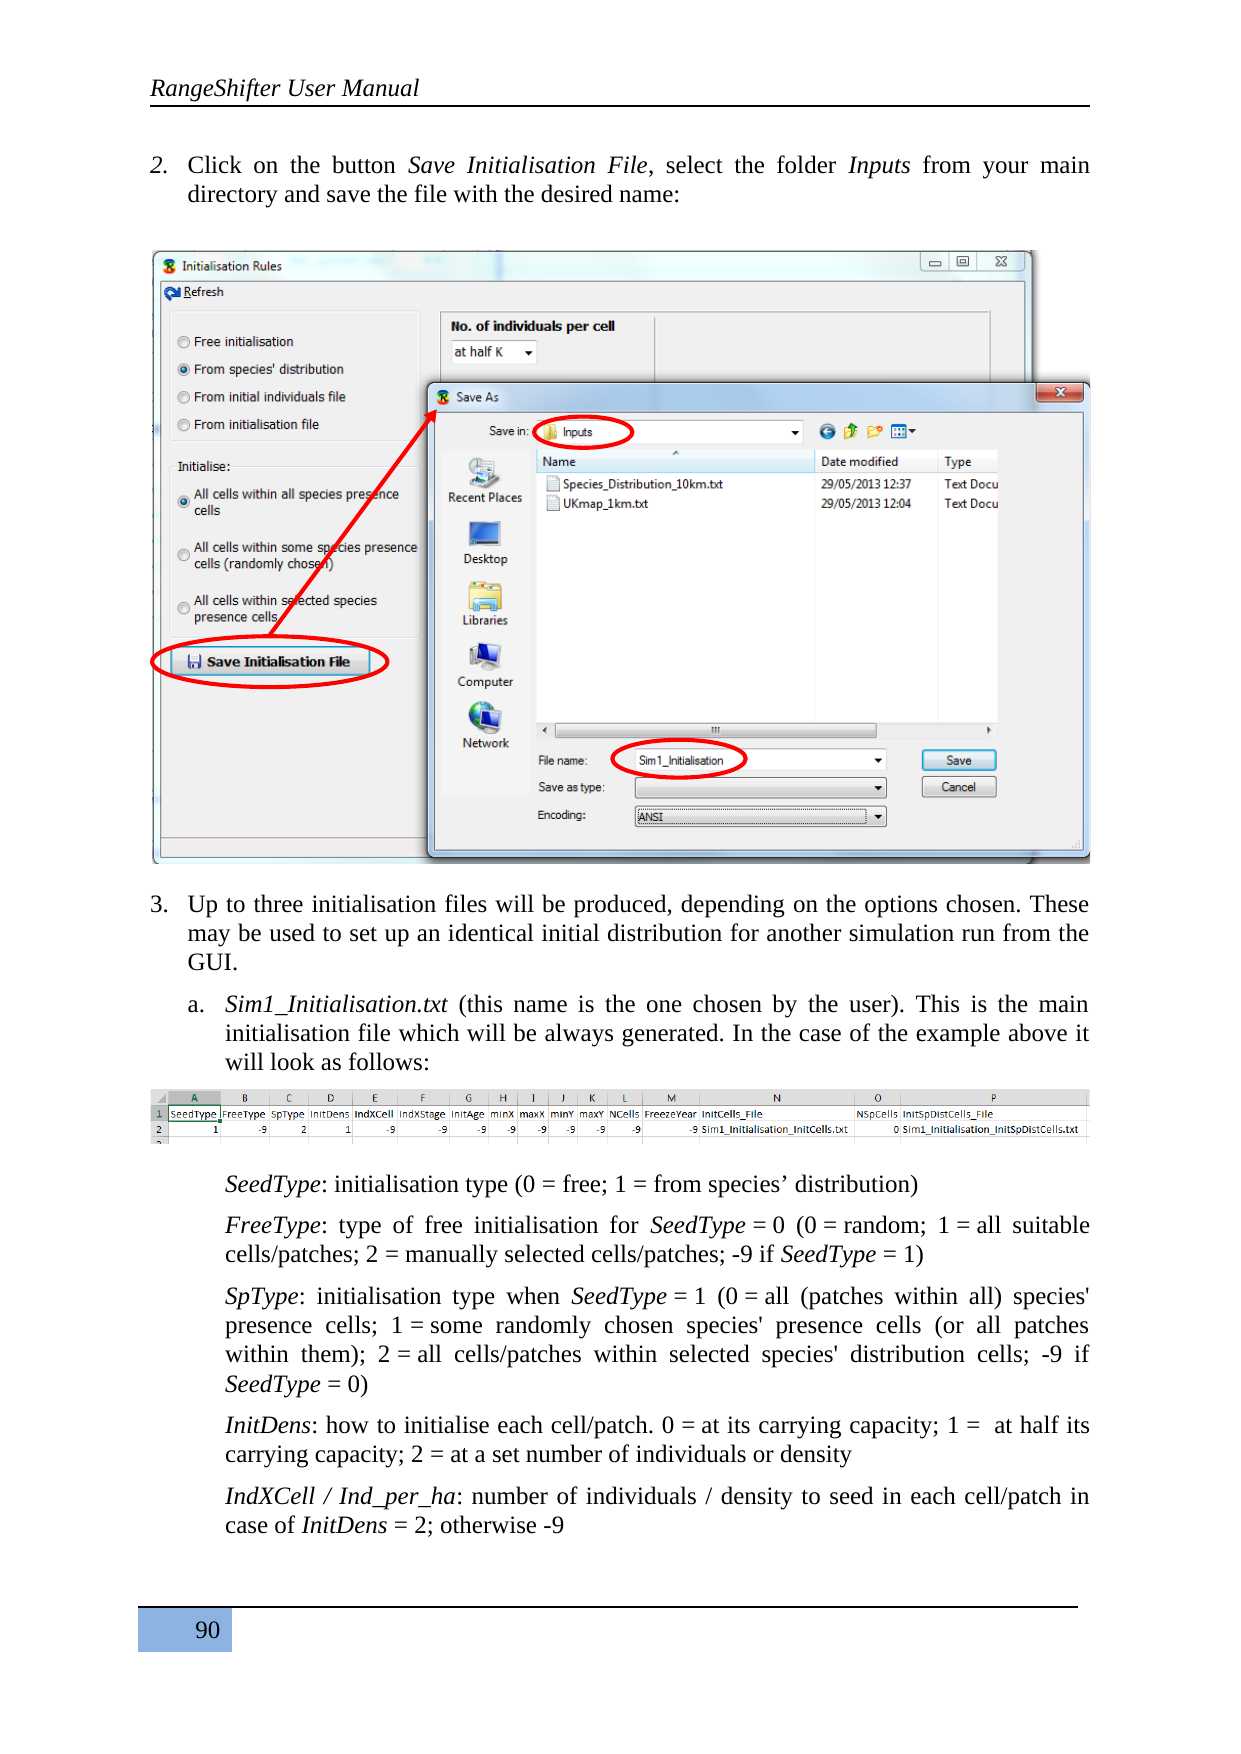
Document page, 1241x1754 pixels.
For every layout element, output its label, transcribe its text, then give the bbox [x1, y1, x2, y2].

text IndXCell / Ind_per_ha: number of individuals / density to seed in each cell/patch in case of InitDens = 2; otherwise -9 [225, 1481, 1090, 1539]
text Click on the button Save Initialisation File, select the folder Inputs from your main directory and save the file with the desired name: [150, 150, 1090, 208]
list Sim1_Initialisation.txt (this name is the one chosen by the user). This is the main initialisation file which will be always generated. In the case of the example above it will look as follows: [187, 989, 1090, 1077]
text SeedType: initialisation type (0 = free; 1 = from species’ distribution) [225, 1169, 1090, 1198]
text FreeType: type of free initialisation for SeedType = 0 (0 = random; 1 = all suitable cells/patches; 2 = manually selected cells/patches; -9 if SeedType = 1) [225, 1210, 1090, 1269]
text SpType: initialisation type when SeedType = 1 (0 = all (patches within all) species' presence cells; 1 = some randomly chosen species' presence cells (or all patches within them); 2 = all cells/patches within selected species' distribution cells; -9 if SeedType = 0) [225, 1281, 1090, 1398]
picture [150, 1089, 1090, 1144]
text InitDens: how to initialise each cell/patch. 0 = at its carrying capacity; 1 = at half its carrying capacity; 2 = at a set number of individuals or density [225, 1410, 1090, 1469]
text Up to three initialisation files will be produced, depending on the options chosen. These may be used to set up an identical initial distribution for another simulation run from the GUI. [150, 889, 1090, 977]
